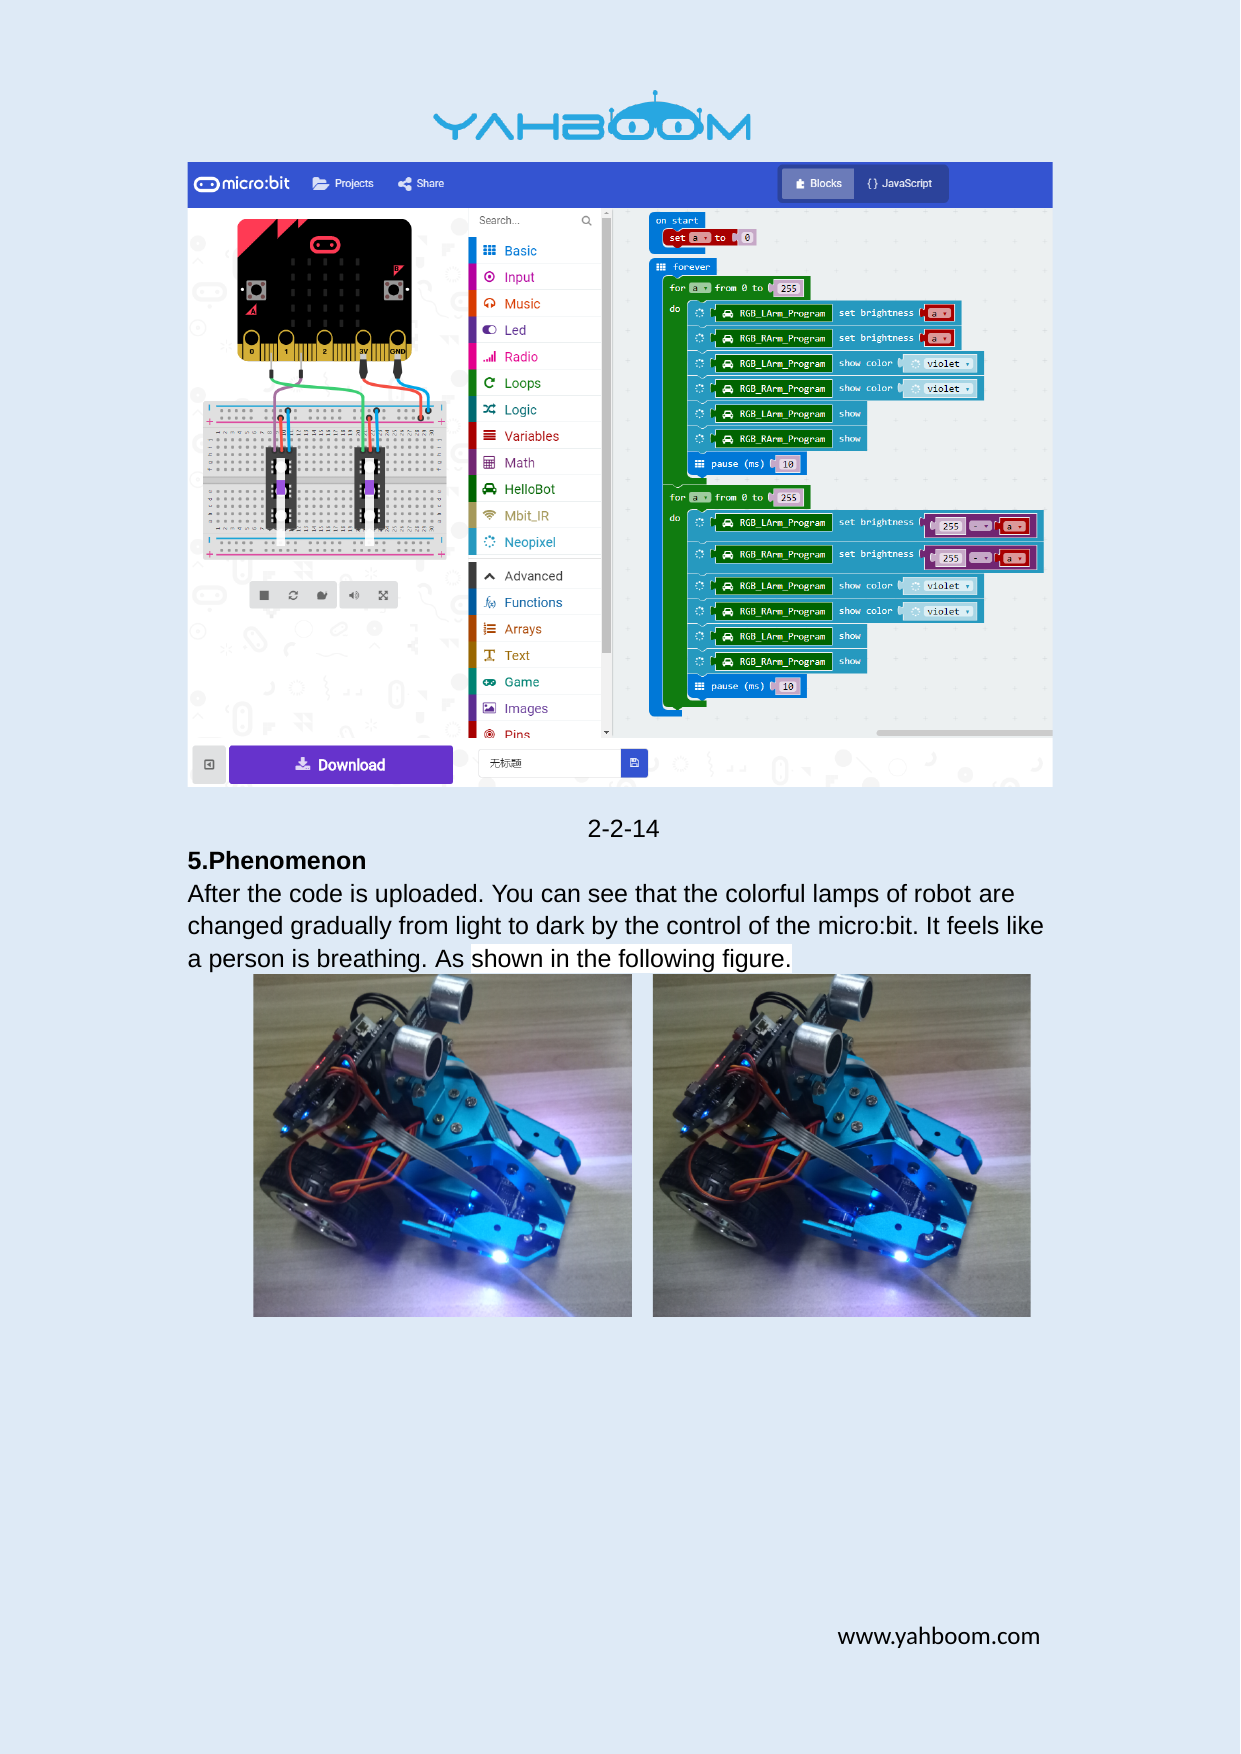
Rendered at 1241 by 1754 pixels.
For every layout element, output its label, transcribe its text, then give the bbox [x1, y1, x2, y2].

picture [187, 162, 1053, 787]
picture [652, 974, 1031, 1317]
picture [253, 974, 632, 1317]
text After the code is uploaded. You can see that the colorful lamps of robot are changed gradually from light to dark by the control of the micro:bit. It feels like a person is breathing. As shown in the following figure. [187, 877, 1053, 974]
picture [433, 90, 751, 140]
text 5.Phenomenon [187, 844, 1053, 877]
text 2-2-14 [187, 812, 1053, 844]
